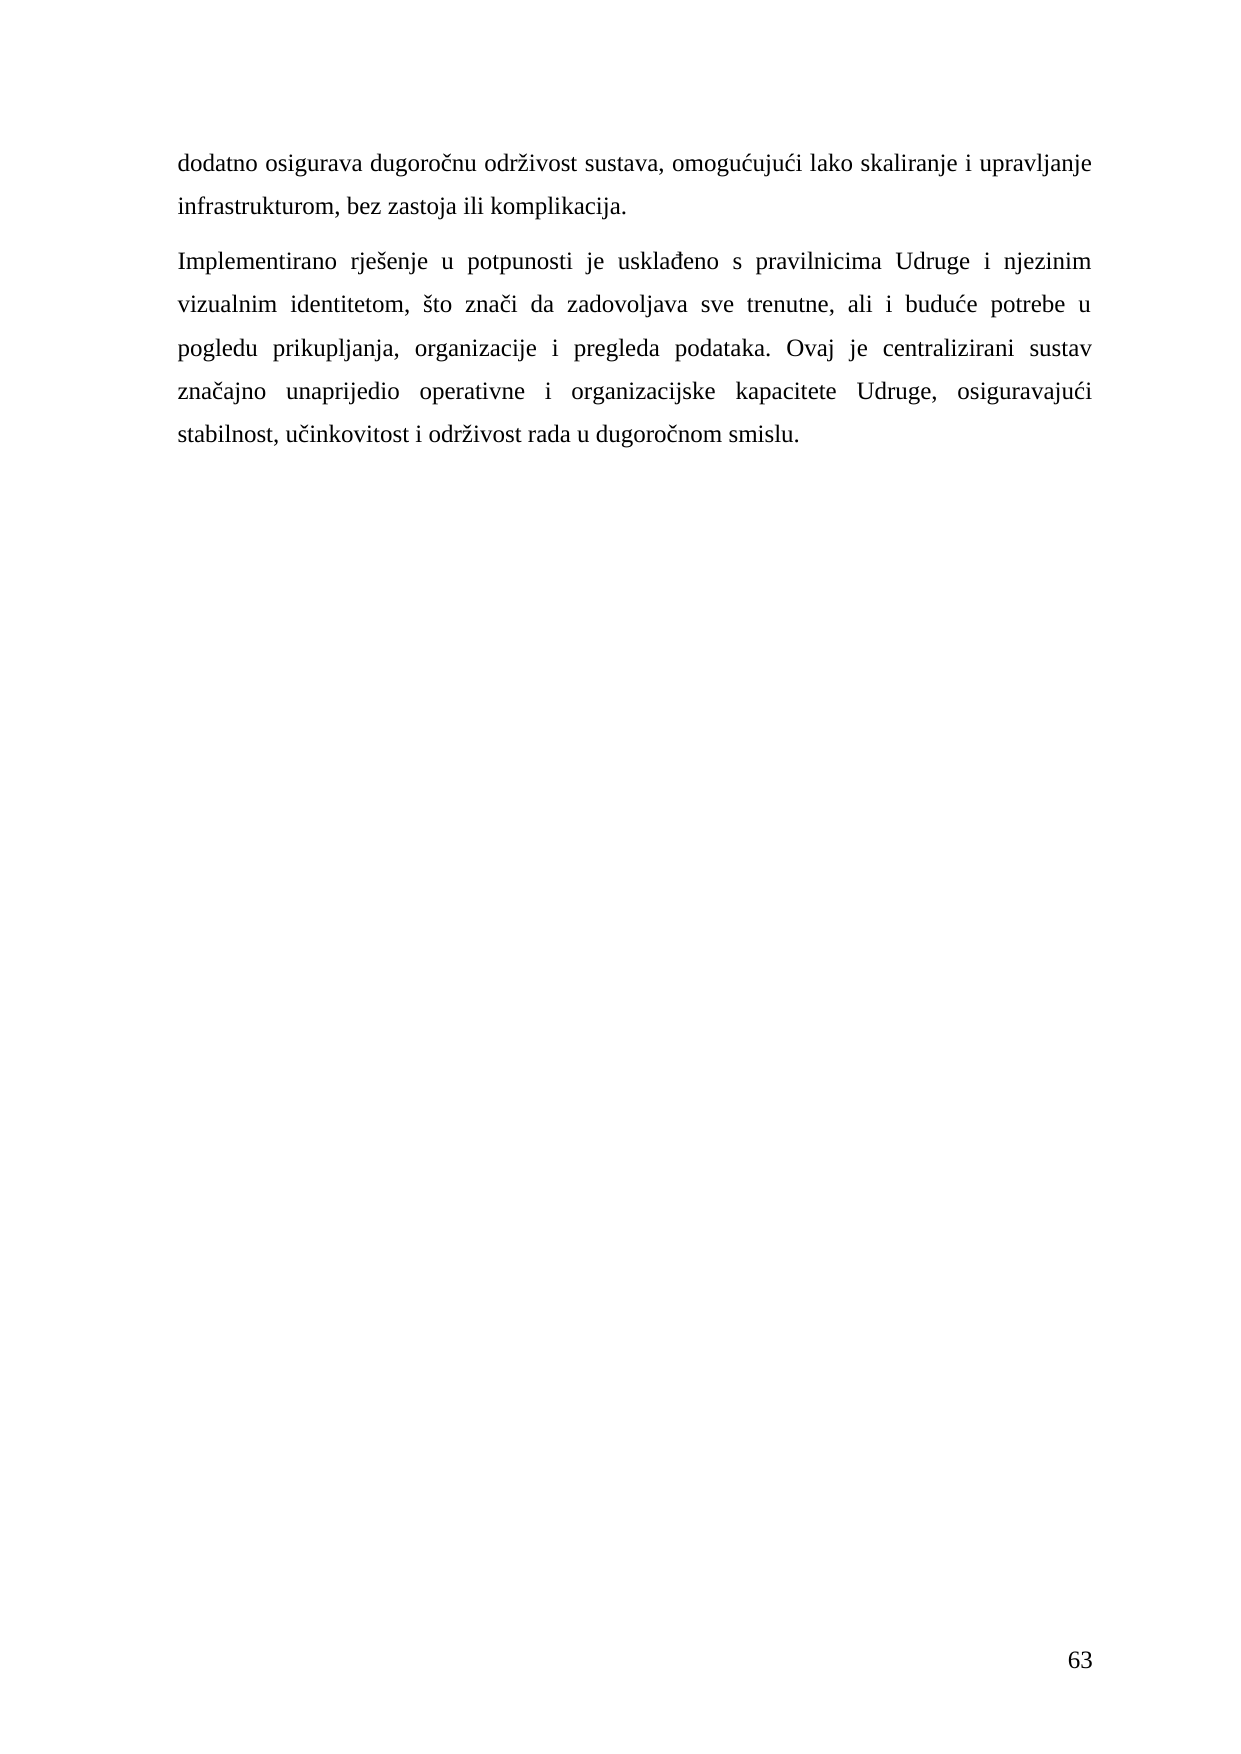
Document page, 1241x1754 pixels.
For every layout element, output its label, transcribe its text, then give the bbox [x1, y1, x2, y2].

text Implementirano rješenje u potpunosti je usklađeno s pravilnicima Udruge i njezinim vizualnim identitetom, što znači da zadovoljava sve trenutne, ali i buduće potrebe u pogledu prikupljanja, organizacije i pregleda podataka. Ovaj je centralizirani sustav značajno unaprijedio operativne i organizacijske kapacitete Udruge, osiguravajući stabilnost, učinkovitost i održivost rada u dugoročnom smislu. [177, 246, 1092, 448]
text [177, 148, 1092, 219]
